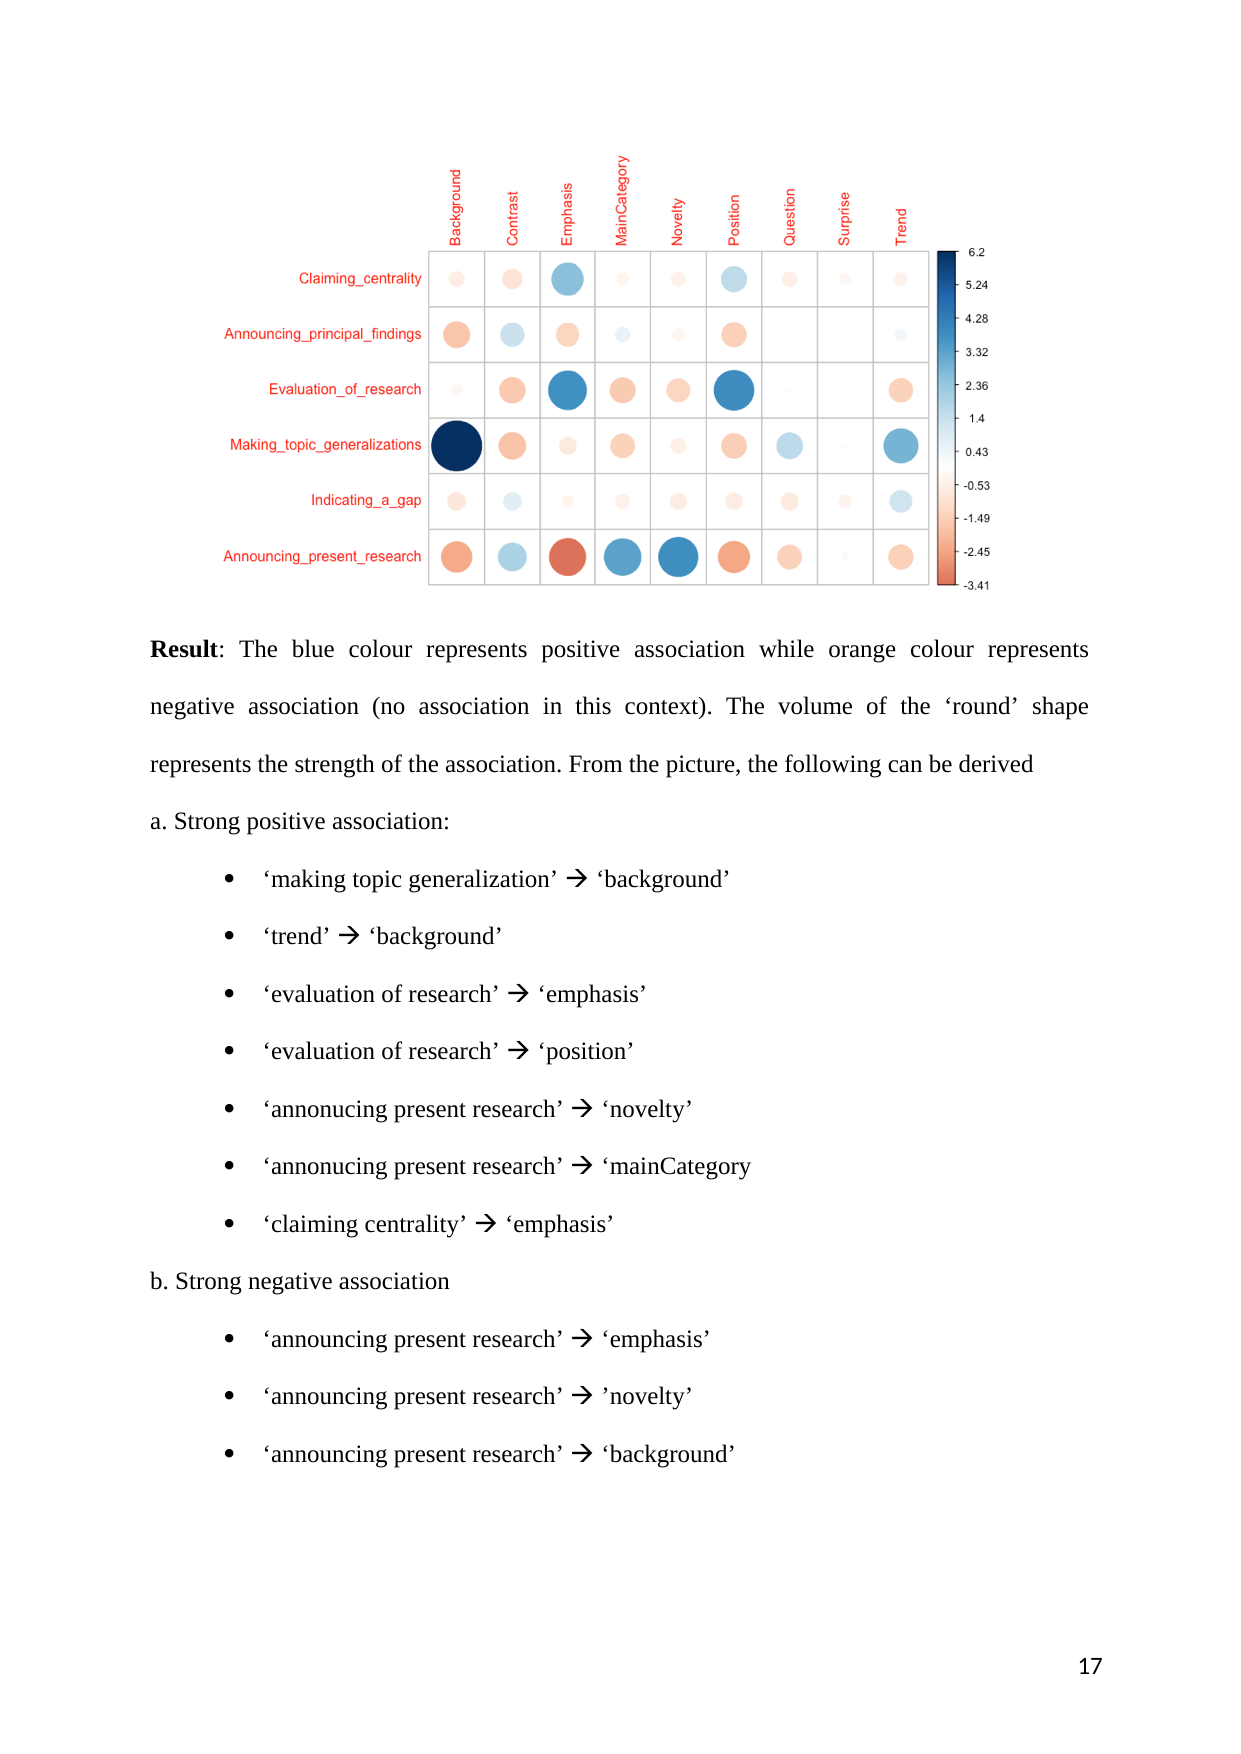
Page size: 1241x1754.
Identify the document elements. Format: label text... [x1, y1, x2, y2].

list ‘annonucing present research’ ‘novelty’ [225, 1094, 1090, 1123]
list ‘trend’ ‘background’ [225, 921, 1090, 950]
text b. Strong negative association [150, 1266, 1090, 1295]
text Result: The blue colour represents positive association while orange colour represents negative association (no association in this context). The volume of the ‘round’ shape represents the strength of the association. From the picture, the following can be derived [150, 634, 1090, 778]
list ‘evaluation of research’ ‘position’ [225, 1036, 1090, 1065]
list ‘announcing present research’ ’novelty’ [225, 1381, 1090, 1410]
list ‘making topic generalization’ ‘background’ [225, 864, 1090, 893]
list ‘announcing present research’ ‘emphasis’ [225, 1324, 1090, 1353]
list ‘annonucing present research’ ‘mainCategory [225, 1151, 1090, 1180]
list ‘evaluation of research’ ‘emphasis’ [225, 979, 1090, 1008]
text a. Strong positive association: [150, 806, 1090, 835]
list ‘announcing present research’ ‘background’ [225, 1439, 1090, 1468]
picture [150, 150, 1003, 606]
list ‘claiming centrality’ ‘emphasis’ [225, 1209, 1090, 1238]
